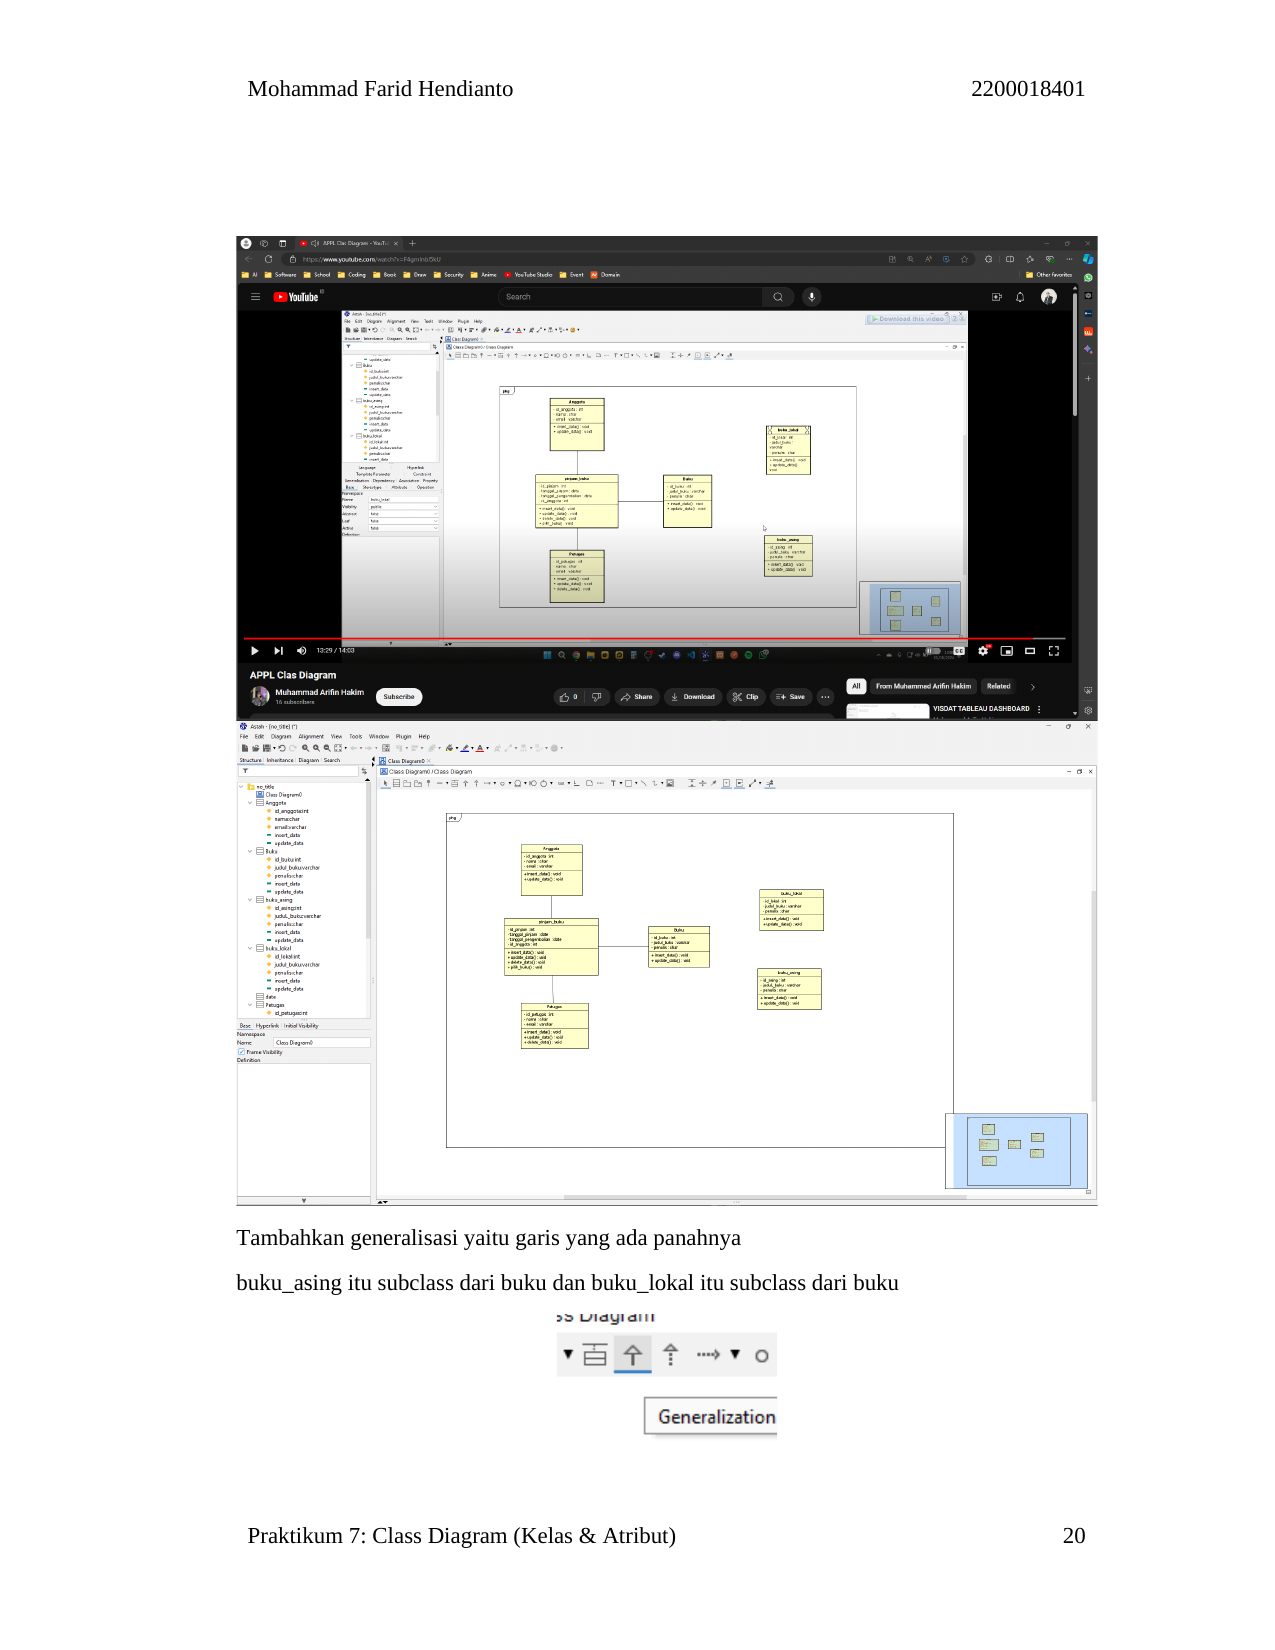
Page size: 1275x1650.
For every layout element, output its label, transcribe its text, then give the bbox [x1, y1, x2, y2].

text buku_asing itu subclass dari buku dan buku_lokal itu subclass dari buku [236, 1269, 1098, 1296]
picture [556, 1314, 778, 1452]
text Tambahkan generalisasi yaitu garis yang ada panahnya [236, 1224, 1098, 1251]
picture [236, 236, 1098, 1206]
